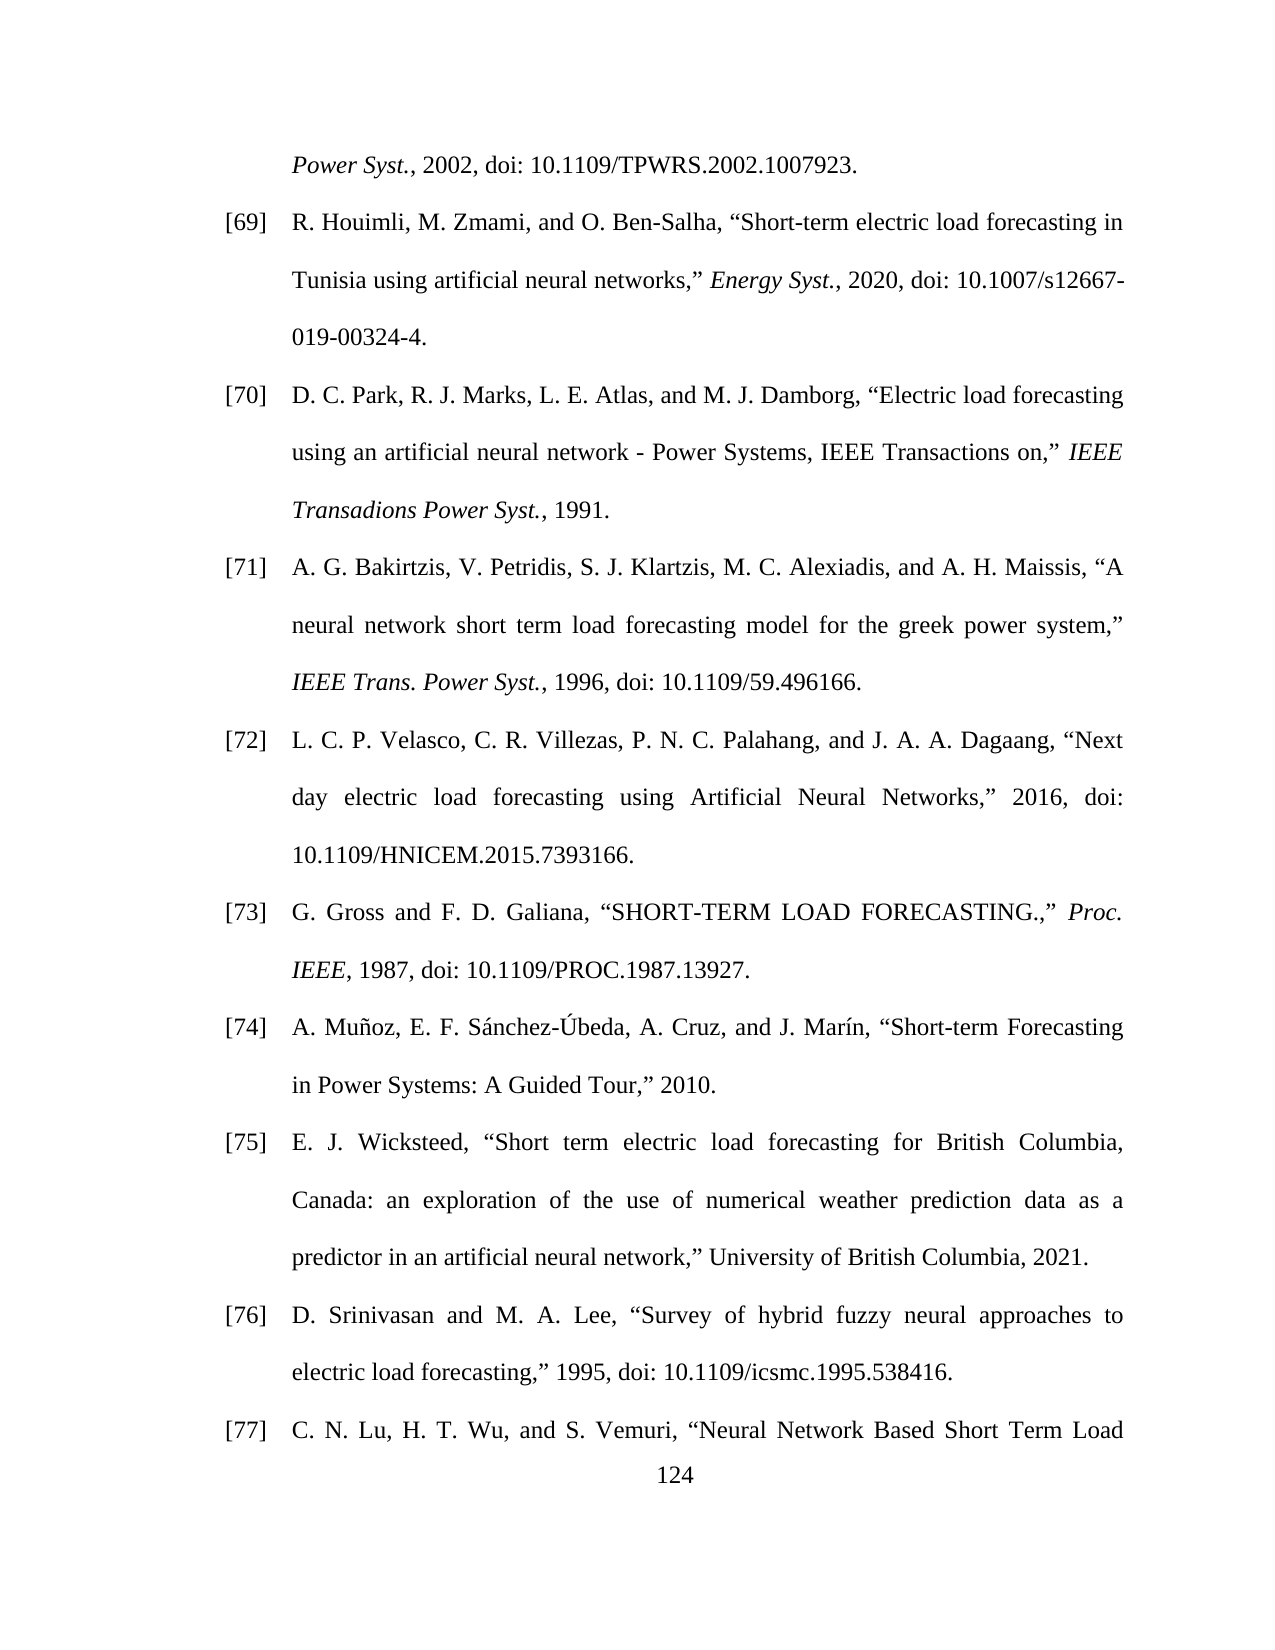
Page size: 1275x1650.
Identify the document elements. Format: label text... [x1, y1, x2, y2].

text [225, 1415, 1125, 1444]
text [75] E. J. Wicksteed, “Short term electric load forecasting for British Columbia, Canada: an exploration of the use of numerical weather prediction data as a predictor in an artificial neural network,” University of British Columbia, 2021. [225, 1127, 1125, 1271]
text [73] G. Gross and F. D. Galiana, “SHORT-TERM LOAD FORECASTING.,” Proc. IEEE, 1987, doi: 10.1109/PROC.1987.13927. [225, 897, 1125, 984]
text [71] A. G. Bakirtzis, V. Petridis, S. J. Klartzis, M. C. Alexiadis, and A. H. Maissis, “A neural network short term load forecasting model for the greek power system,” IEEE Trans. Power Syst., 1996, doi: 10.1109/59.496166. [225, 552, 1125, 696]
text [74] A. Muñoz, E. F. Sánchez-Úbeda, A. Cruz, and J. Marín, “Short-term Forecasting in Power Systems: A Guided Tour,” 2010. [225, 1012, 1125, 1099]
text [72] L. C. P. Velasco, C. R. Villezas, P. N. C. Palahang, and J. A. A. Dagaang, “Next day electric load forecasting using Artificial Neural Networks,” 2016, doi: 10.1109/HNICEM.2015.7393166. [225, 725, 1125, 869]
text [76] D. Srinivasan and M. A. Lee, “Survey of hybrid fuzzy neural approaches to electric load forecasting,” 1995, doi: 10.1109/icsmc.1995.538416. [225, 1300, 1125, 1386]
text [70] D. C. Park, R. J. Marks, L. E. Atlas, and M. J. Damborg, “Electric load forecasting using an artificial neural network - Power Systems, IEEE Transactions on,” IEEE Transadions Power Syst., 1991. [225, 380, 1125, 524]
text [225, 150, 1125, 179]
text [69] R. Houimli, M. Zmami, and O. Ben-Salha, “Short-term electric load forecasting in Tunisia using artificial neural networks,” Energy Syst., 2020, doi: 10.1007/s12667-019-00324-4. [225, 207, 1125, 351]
